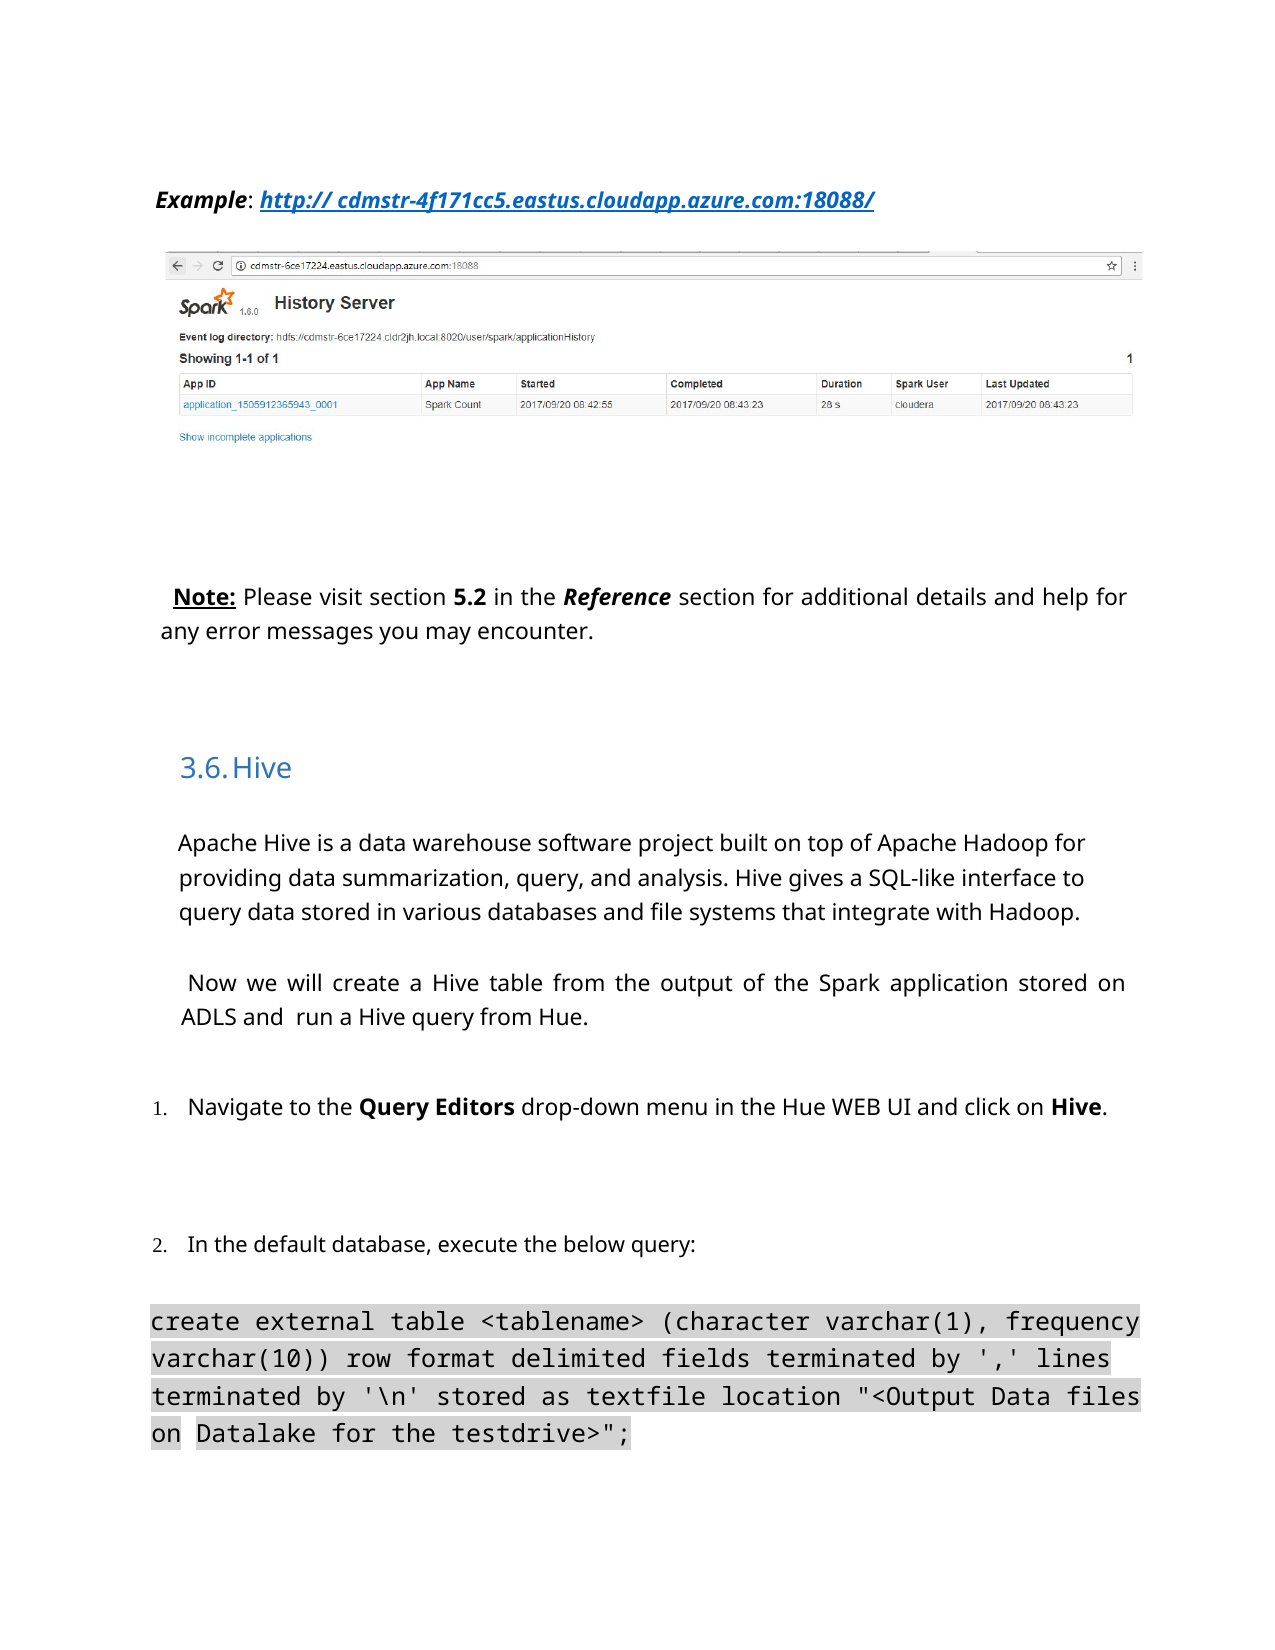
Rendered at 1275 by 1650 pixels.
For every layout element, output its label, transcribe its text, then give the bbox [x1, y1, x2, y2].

list Navigate to the Query Editors drop-down menu in the Hue WEB UI and click on Hive. [152, 1090, 1128, 1122]
list In the default database, execute the below query: [152, 1228, 1128, 1259]
text create external table <tablename> (character varchar(1), frequency varchar(10)) row format delimited fields terminated by ',' lines terminated by '\n' stored as textfile location "<Output Data files on Datalake for the testdrive>"; [150, 1303, 1184, 1450]
text Example: http:// cdmstr-4f171cc5.eastus.cloudapp.azure.com:18088/ [150, 184, 1184, 215]
text Apache Hive is a data warehouse software project built on top of Apache Hadoop for providing data summarization, query, and analysis. Hive gives a SQL-like interface to query data stored in various databases and file systems that integrate with Hadoop. [178, 827, 1143, 927]
text Now we will create a Hive table from the output of the Spark application stored on ADLS and run a Hive query from Hue. [181, 967, 1128, 1032]
text Note: Please visit section 5.2 in the Reference section for additional details and help for any error messages you may encounter. [160, 581, 1128, 646]
subtitle Hive [180, 748, 1184, 787]
picture [165, 251, 1143, 541]
